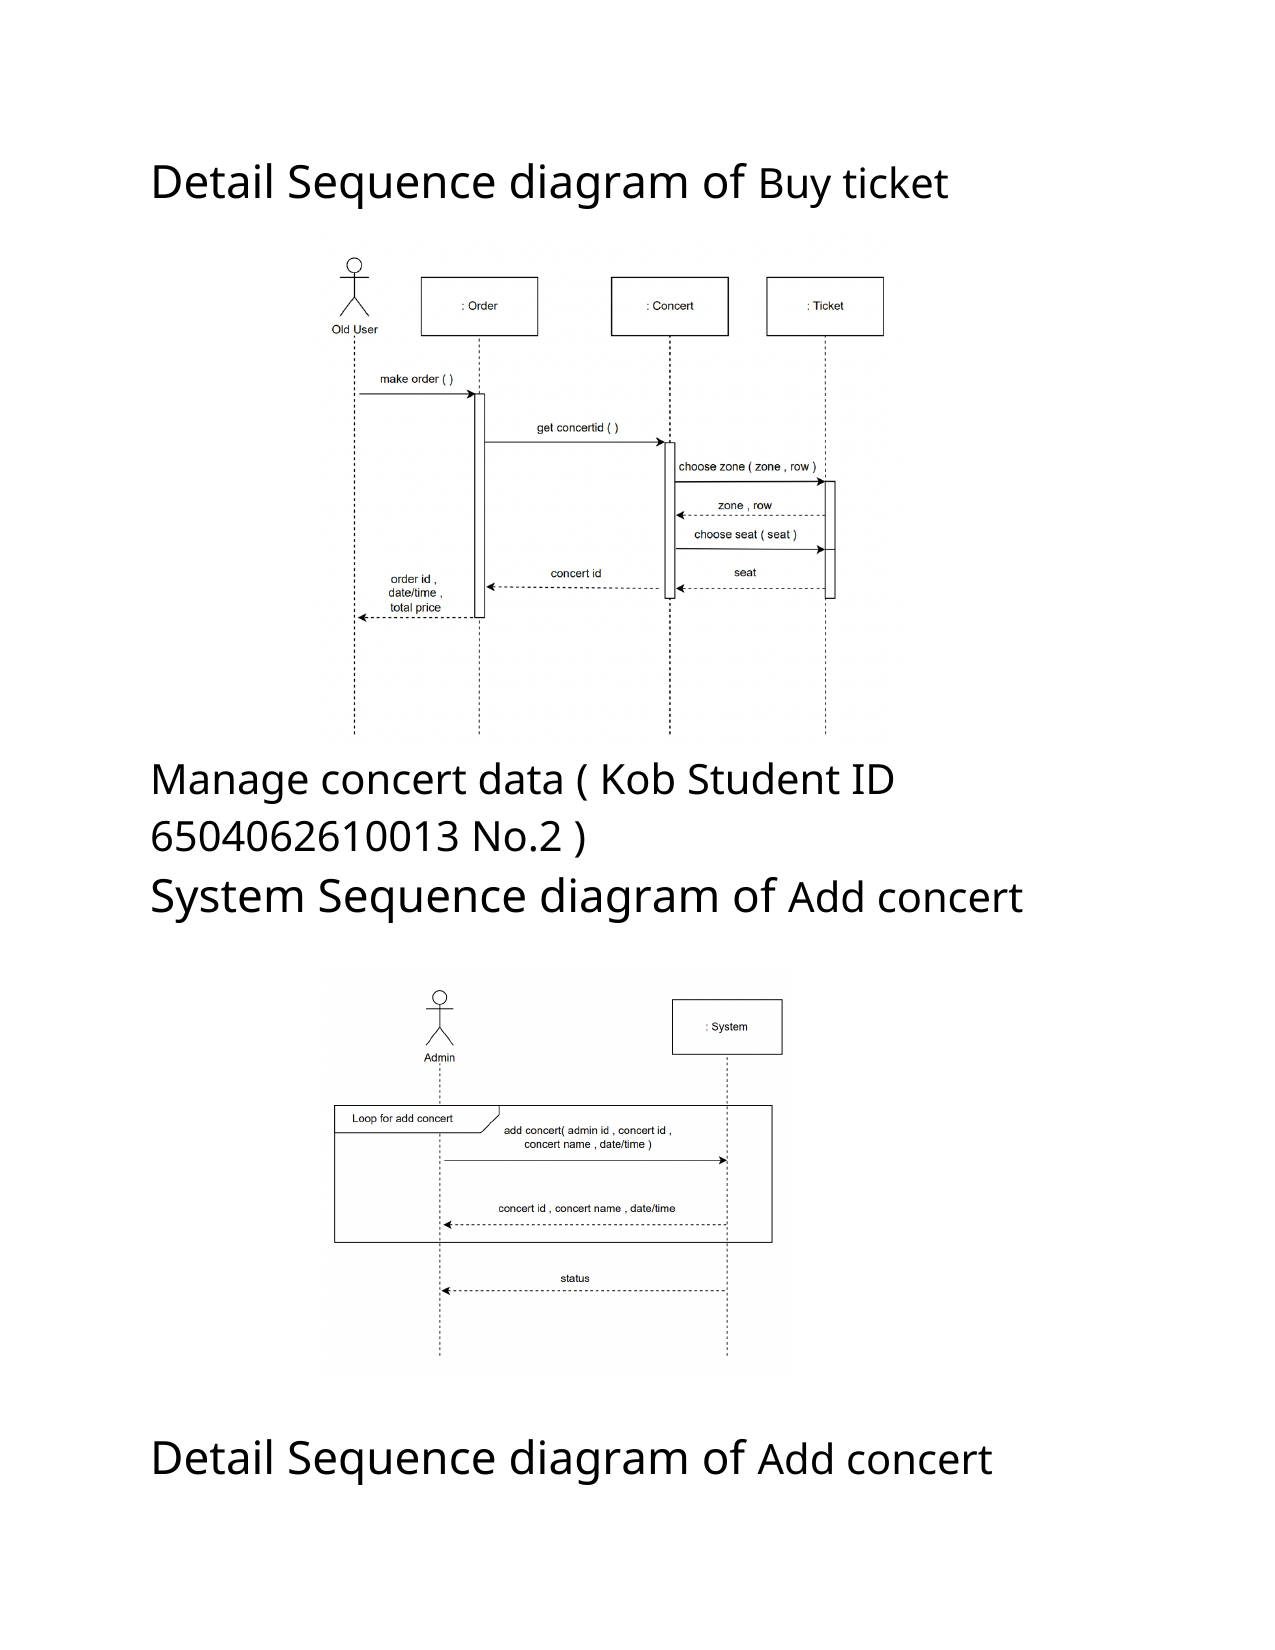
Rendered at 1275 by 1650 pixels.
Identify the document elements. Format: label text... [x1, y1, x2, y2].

text Detail Sequence diagram of Buy ticket [150, 150, 1125, 212]
text Detail Sequence diagram of Add concert [150, 1425, 1125, 1487]
picture [308, 228, 903, 750]
text System Sequence diagram of Add concert [150, 863, 1125, 926]
picture [322, 966, 794, 1376]
